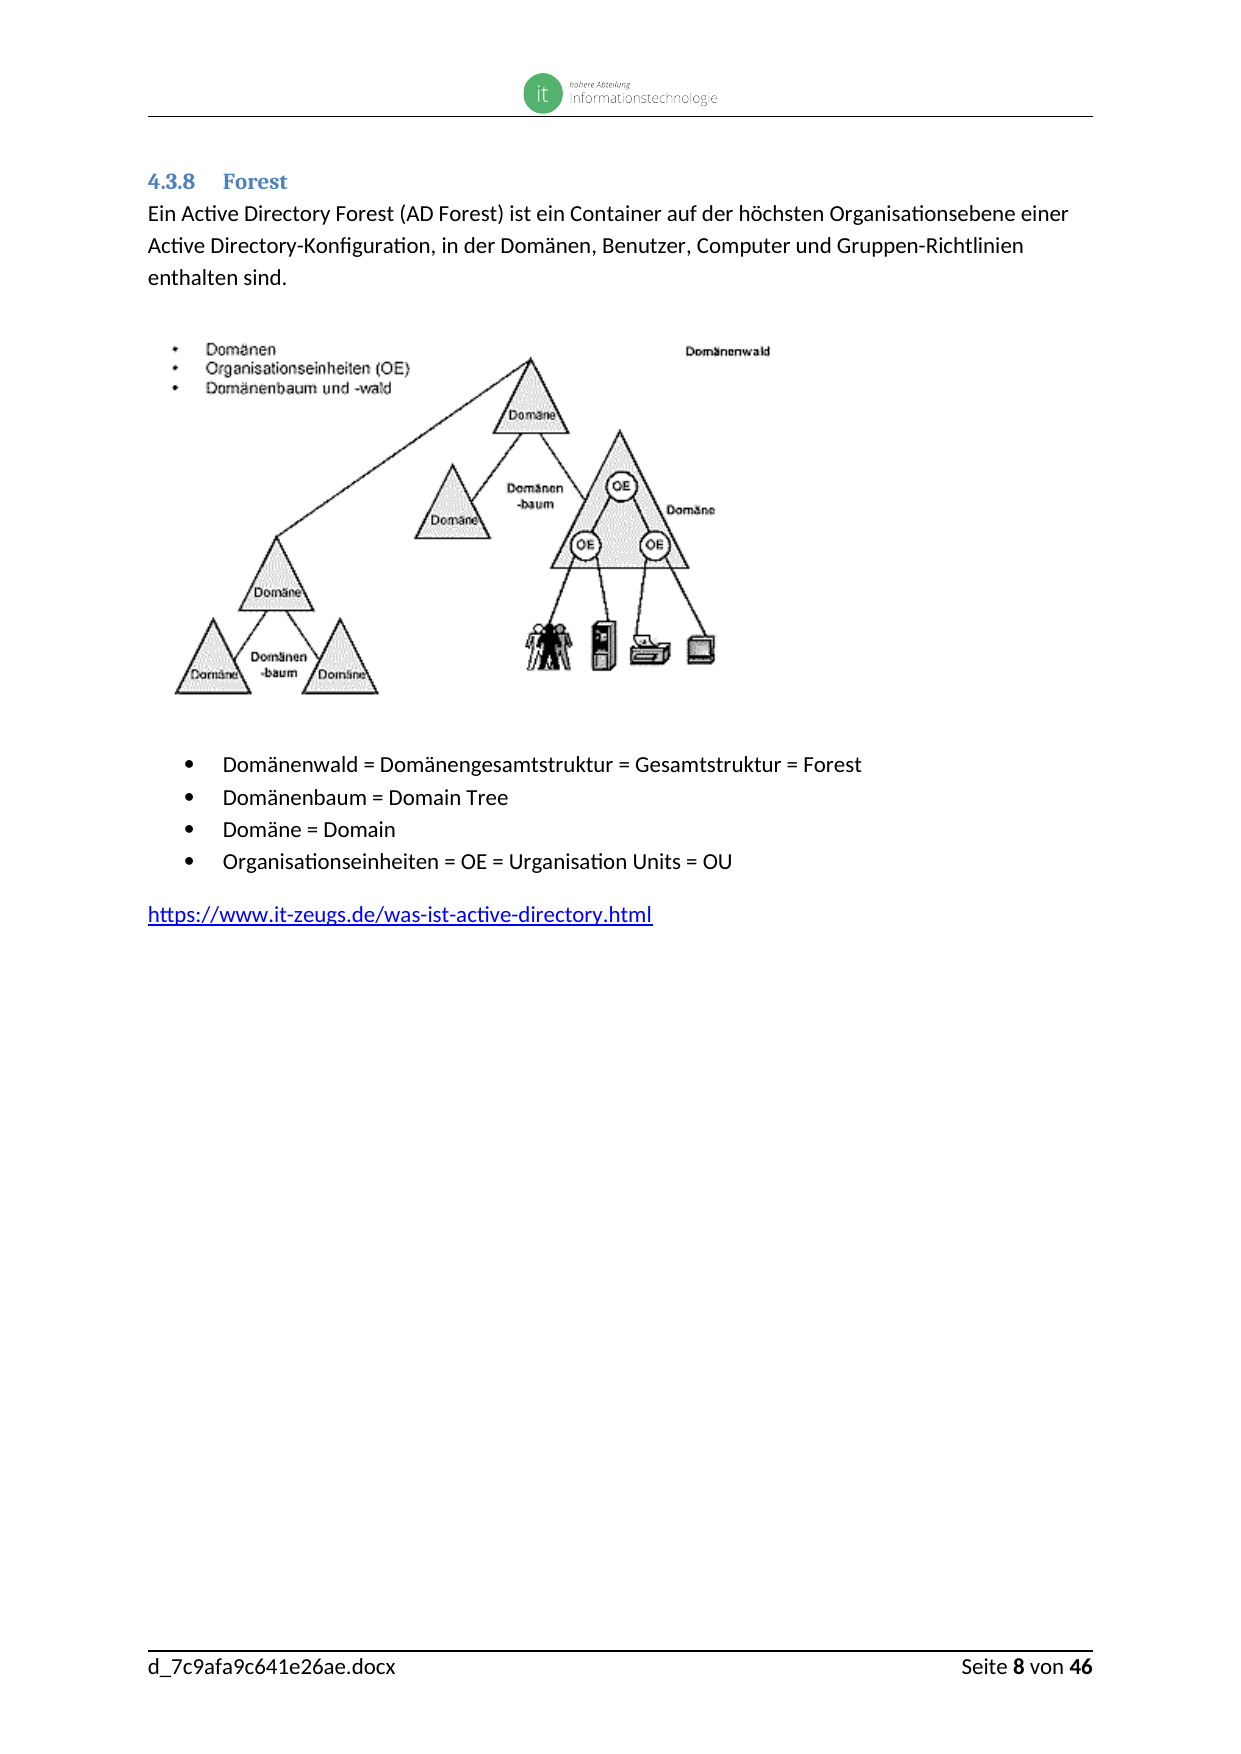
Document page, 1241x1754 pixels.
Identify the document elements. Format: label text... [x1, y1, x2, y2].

list Organisationseinheiten = OE = Urganisation Units = OU [185, 847, 1093, 875]
subtitle Forest [148, 168, 1093, 195]
picture [523, 73, 717, 114]
list Domäne = Domain [185, 815, 1093, 843]
list Domänenbaum = Domain Tree [185, 783, 1093, 811]
text Ein Active Directory Forest (AD Forest) ist ein Container auf der höchsten Organisationsebene einer Active Directory-Konfiguration, in der Domänen, Benutzer, Computer und Gruppen-Richtlinien enthalten sind. [148, 199, 1093, 291]
picture [147, 316, 804, 726]
list Domänenwald = Domänengesamtstruktur = Gesamtstruktur = Forest [185, 751, 1093, 778]
text https://www.it-zeugs.de/was-ist-active-directory.html [148, 900, 1093, 928]
